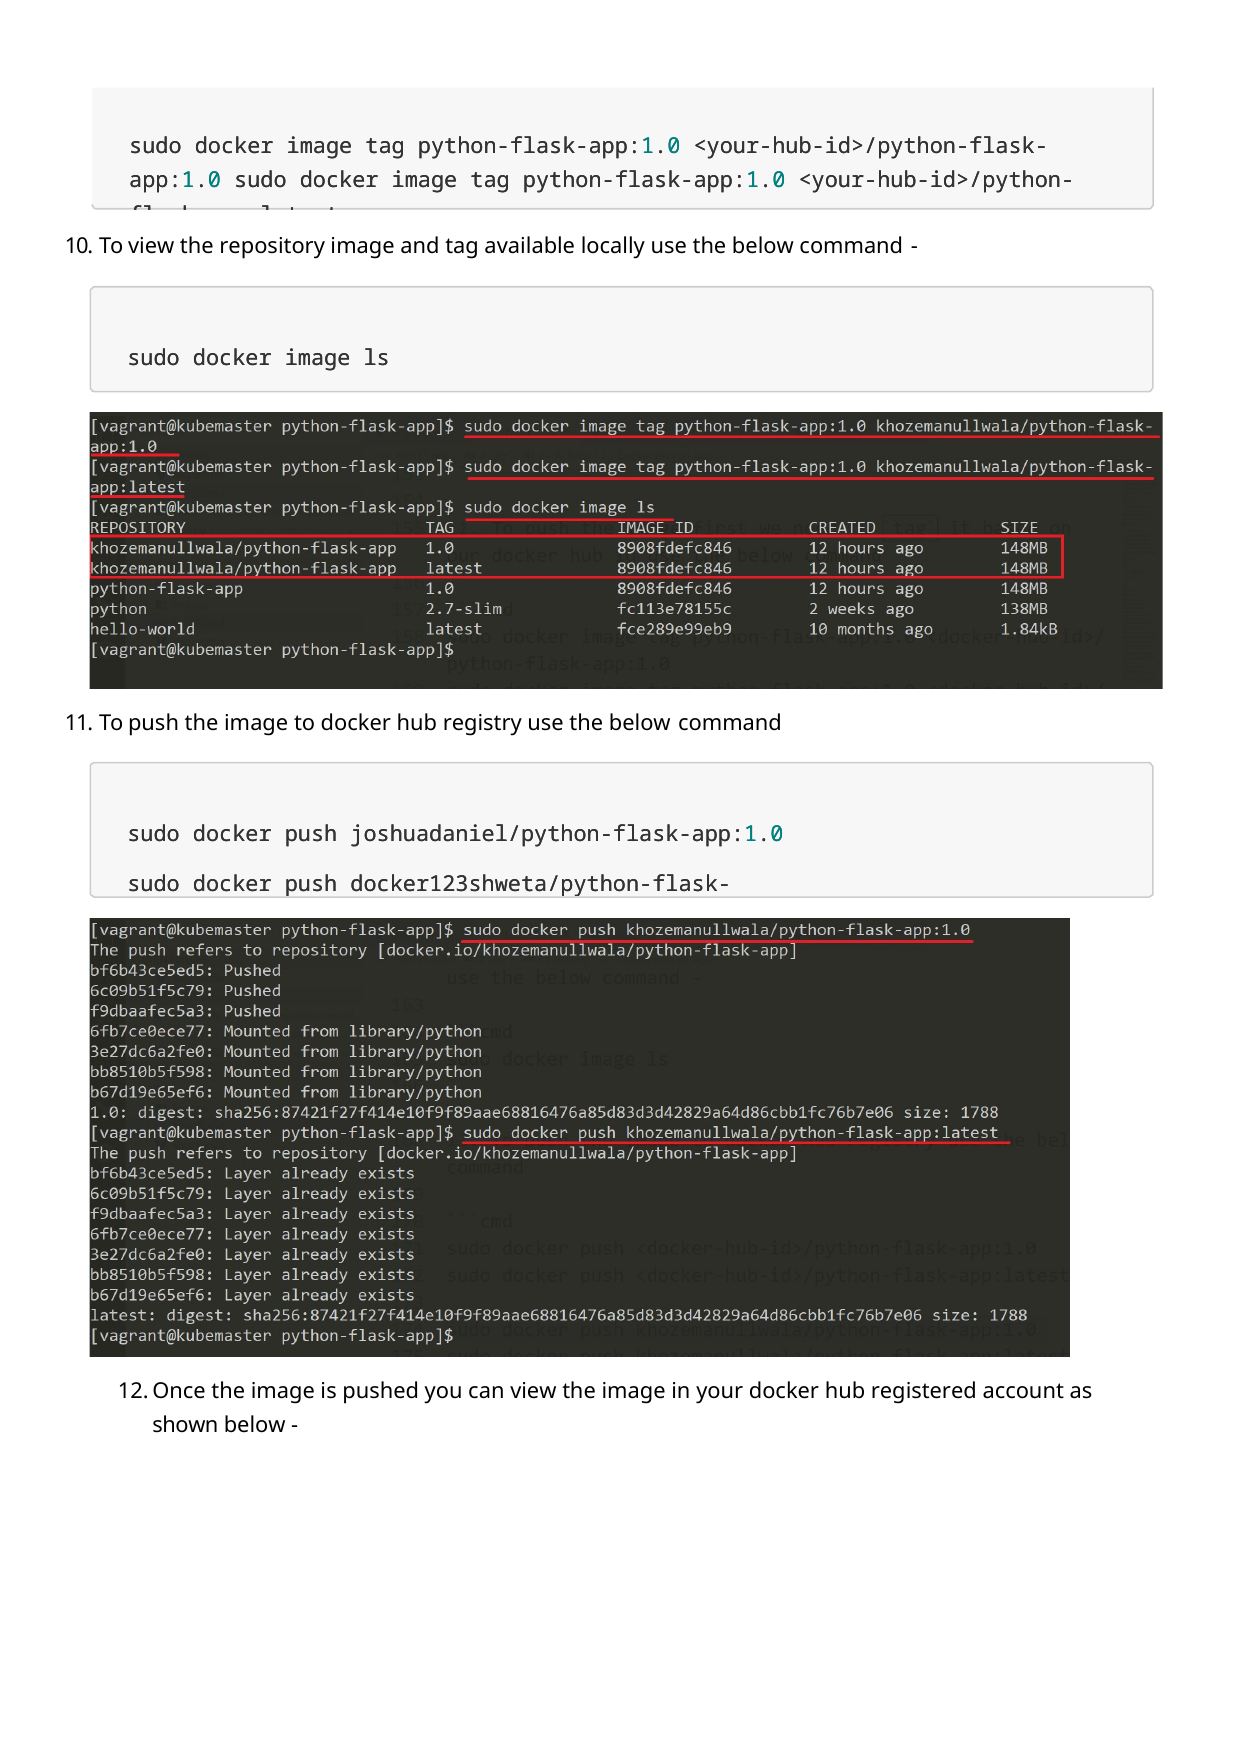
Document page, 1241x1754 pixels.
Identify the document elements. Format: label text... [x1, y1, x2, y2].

list Once the image is pushed you can view the image in your docker hub registered account as shown below - [118, 1374, 1106, 1439]
picture [89, 412, 1163, 689]
picture [89, 918, 1070, 1357]
list To view the repository image and tag available locally use the below command - [64, 231, 1165, 260]
